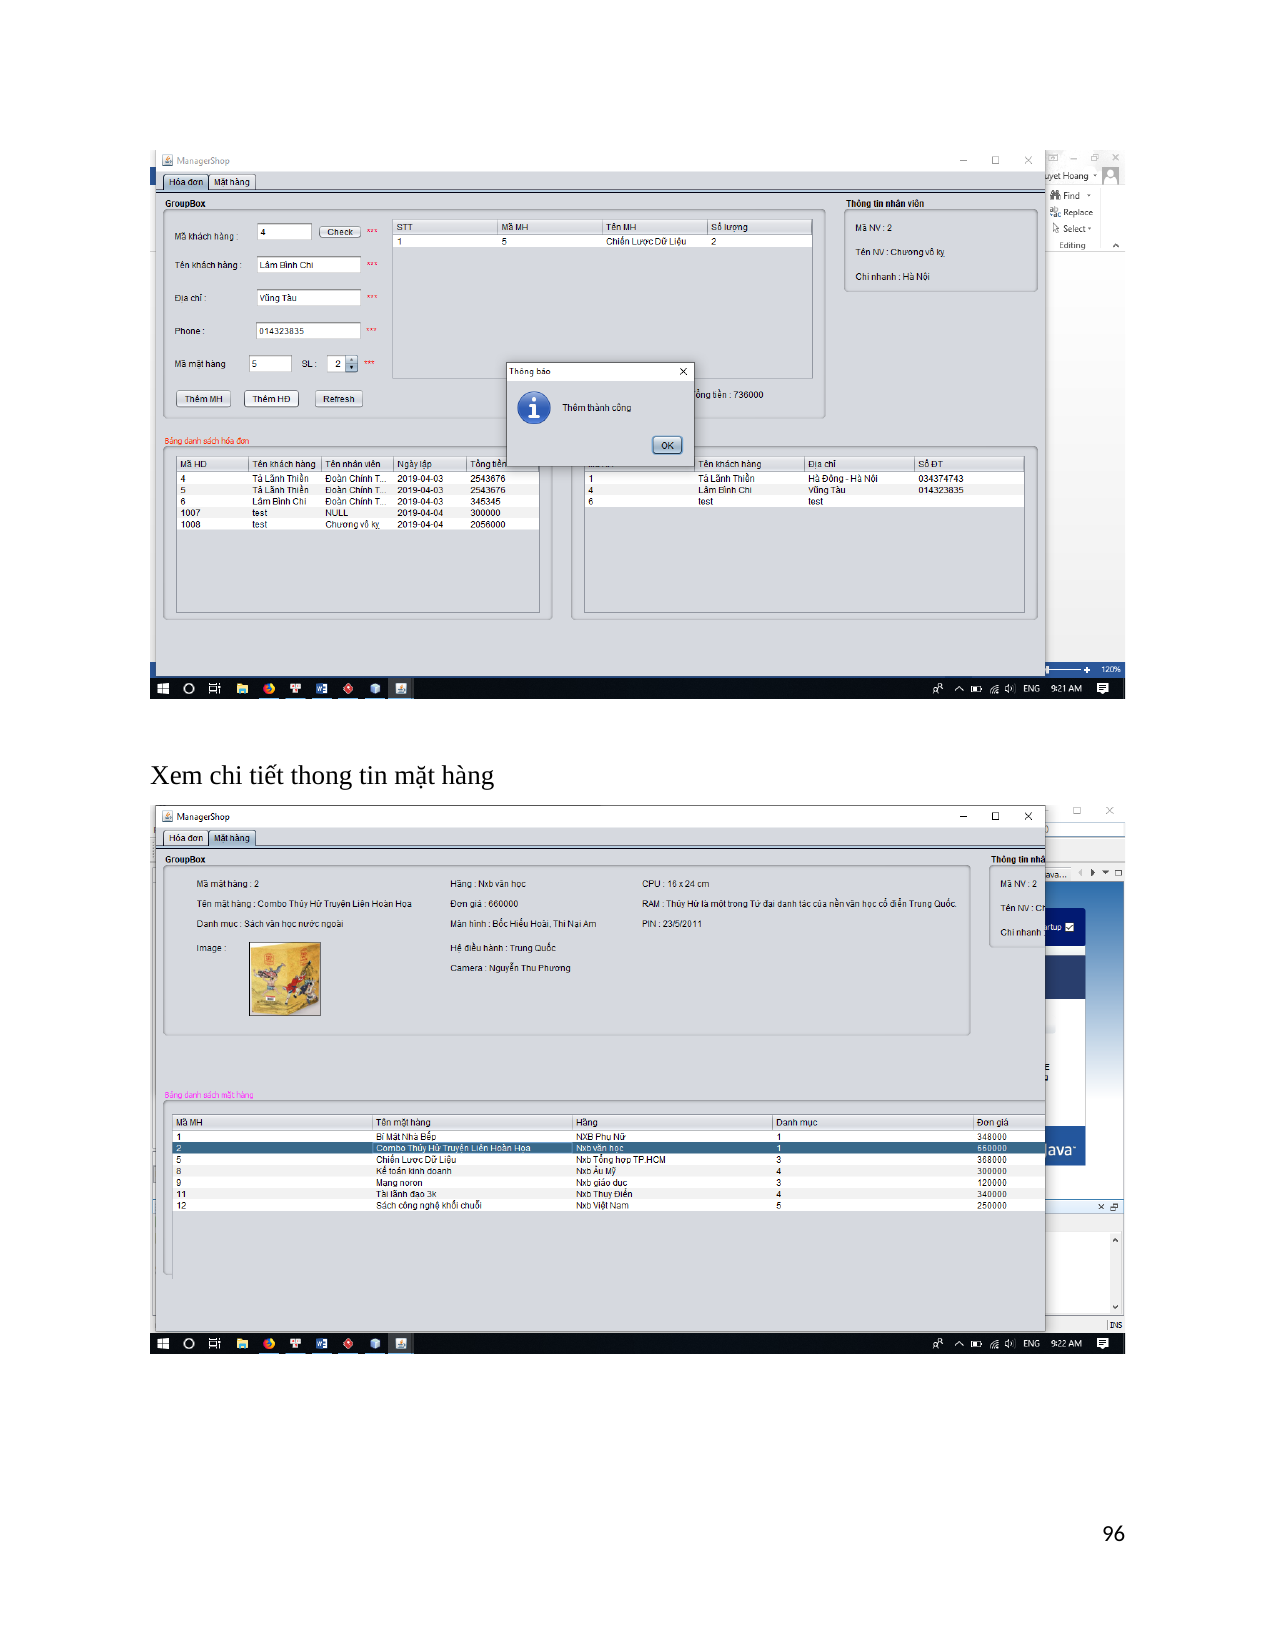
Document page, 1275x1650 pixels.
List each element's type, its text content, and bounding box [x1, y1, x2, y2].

list Xem chi tiết thong tin mặt hàng [150, 759, 1125, 790]
picture [150, 805, 1125, 1354]
picture [150, 150, 1125, 699]
